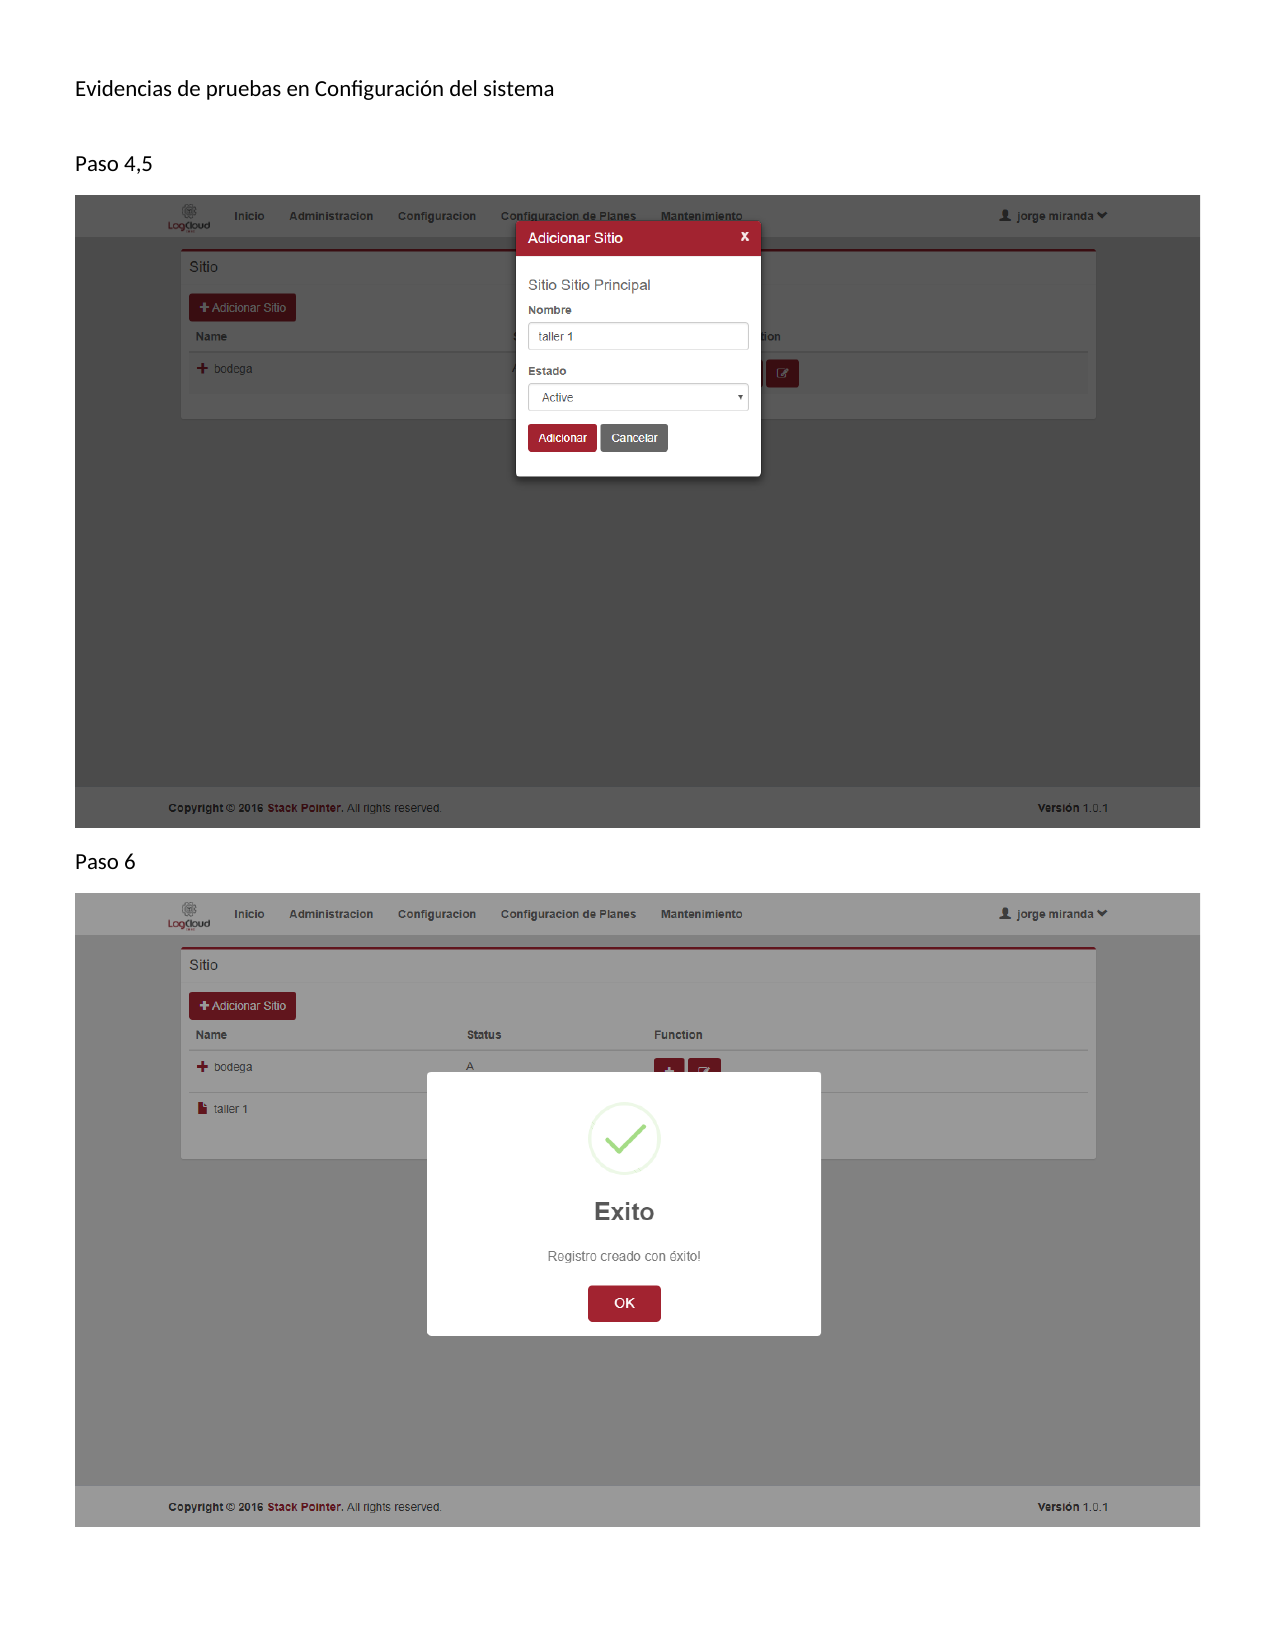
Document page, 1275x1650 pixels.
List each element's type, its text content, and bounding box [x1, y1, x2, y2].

picture [75, 195, 1200, 828]
text Paso 6 [75, 847, 1200, 875]
picture [75, 893, 1200, 1527]
text Paso 4,5 [75, 149, 1200, 177]
